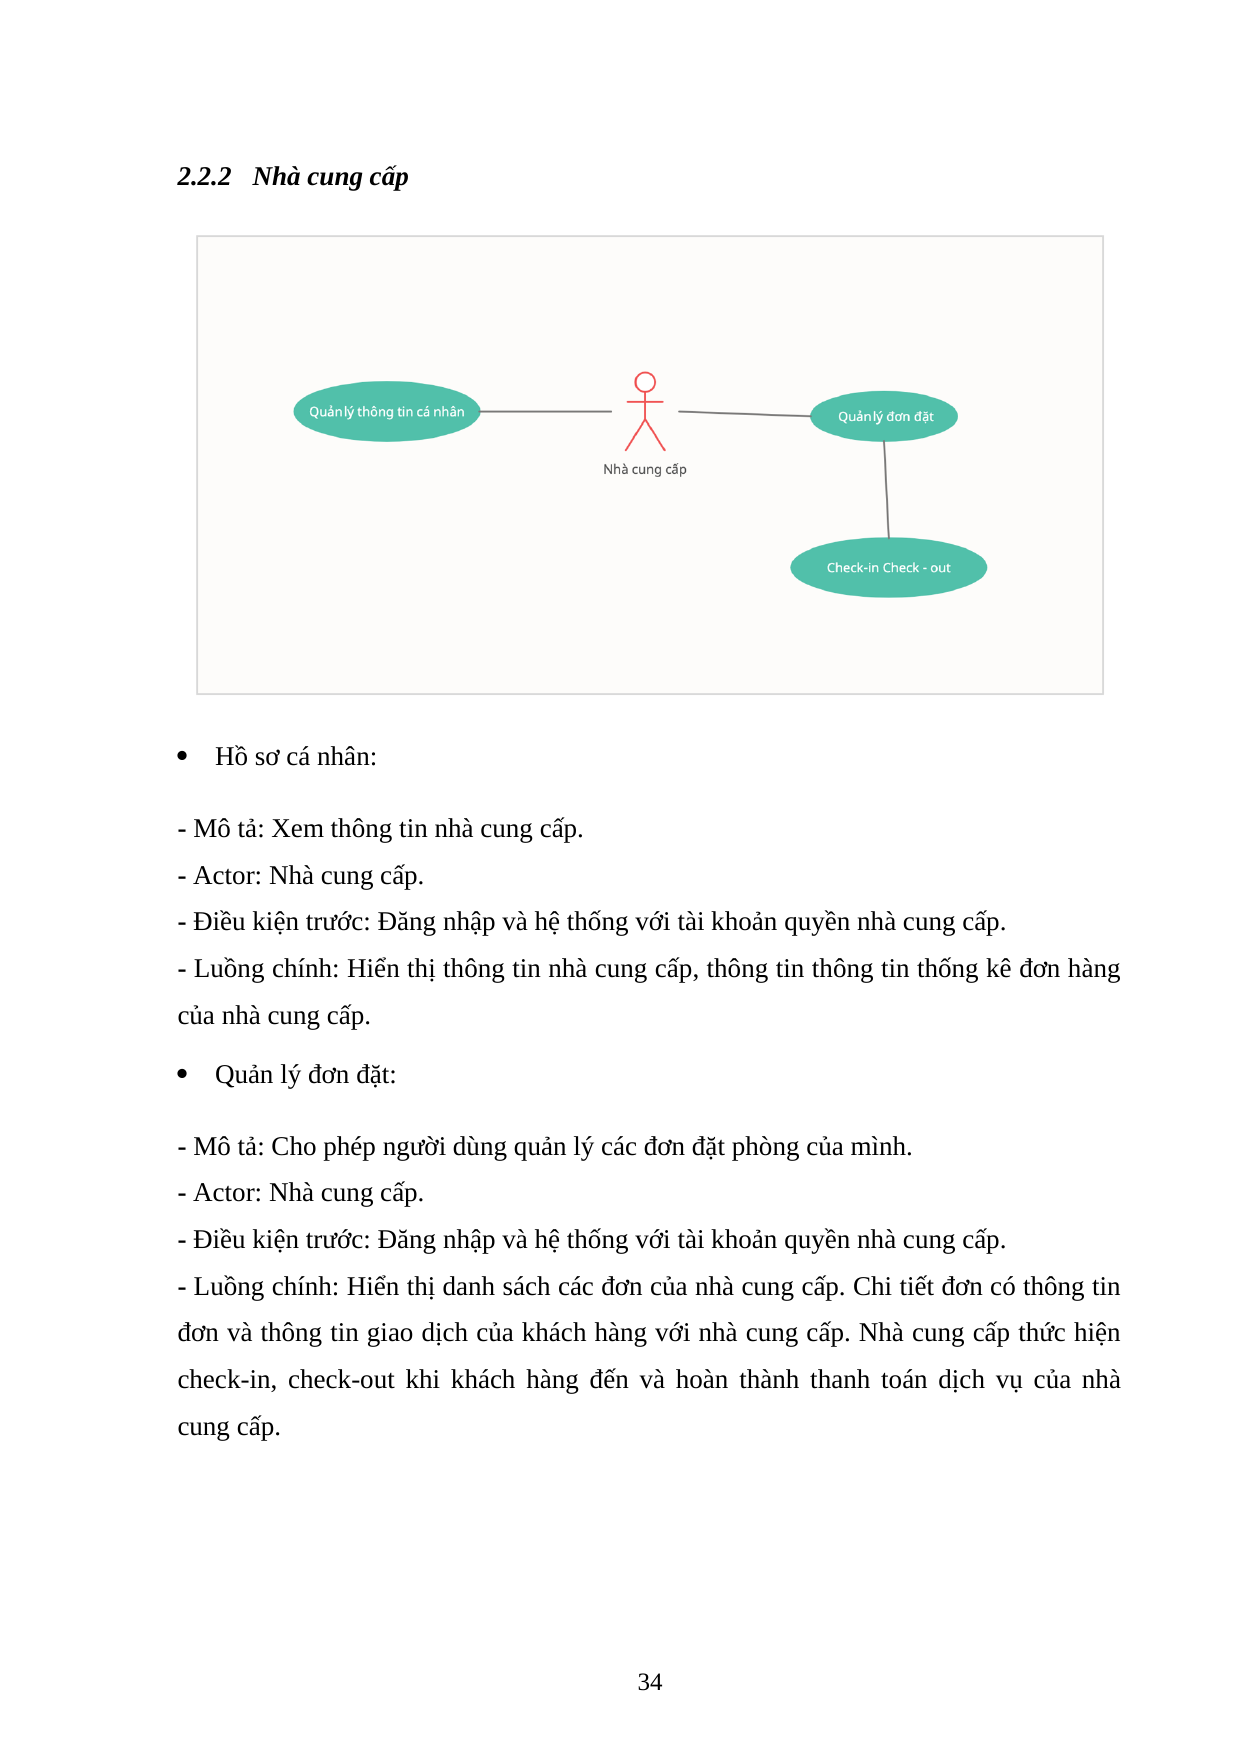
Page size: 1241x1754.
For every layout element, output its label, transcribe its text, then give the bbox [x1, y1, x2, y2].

text - Luồng chính: Hiển thị thông tin nhà cung cấp, thông tin thông tin thống kê đơn hàng của nhà cung cấp. [177, 952, 1122, 1030]
text - Actor: Nhà cung cấp. [177, 859, 1122, 890]
picture [177, 216, 1123, 714]
subtitle Hồ sơ cá nhân: [177, 740, 1122, 772]
list - Luồng chính: Hiển thị danh sách các đơn của nhà cung cấp. Chi tiết đơn có thông tin đơn và thông tin giao dịch của khách hàng với nhà cung cấp. Nhà cung cấp thức hiện check-in, check-out khi khách hàng đến và hoàn thành thanh toán dịch vụ của nhà cung cấp. [177, 1270, 1122, 1441]
text - Điều kiện trước: Đăng nhập và hệ thống với tài khoản quyền nhà cung cấp. [177, 906, 1122, 937]
subtitle Quản lý đơn đặt: [177, 1058, 1122, 1089]
text - Mô tả: Xem thông tin nhà cung cấp. [177, 812, 1122, 843]
list - Mô tả: Cho phép người dùng quản lý các đơn đặt phòng của mình. [177, 1130, 1122, 1161]
subtitle Nhà cung cấp [177, 160, 1122, 191]
list - Điều kiện trước: Đăng nhập và hệ thống với tài khoản quyền nhà cung cấp. [177, 1223, 1122, 1254]
list - Actor: Nhà cung cấp. [177, 1177, 1122, 1208]
